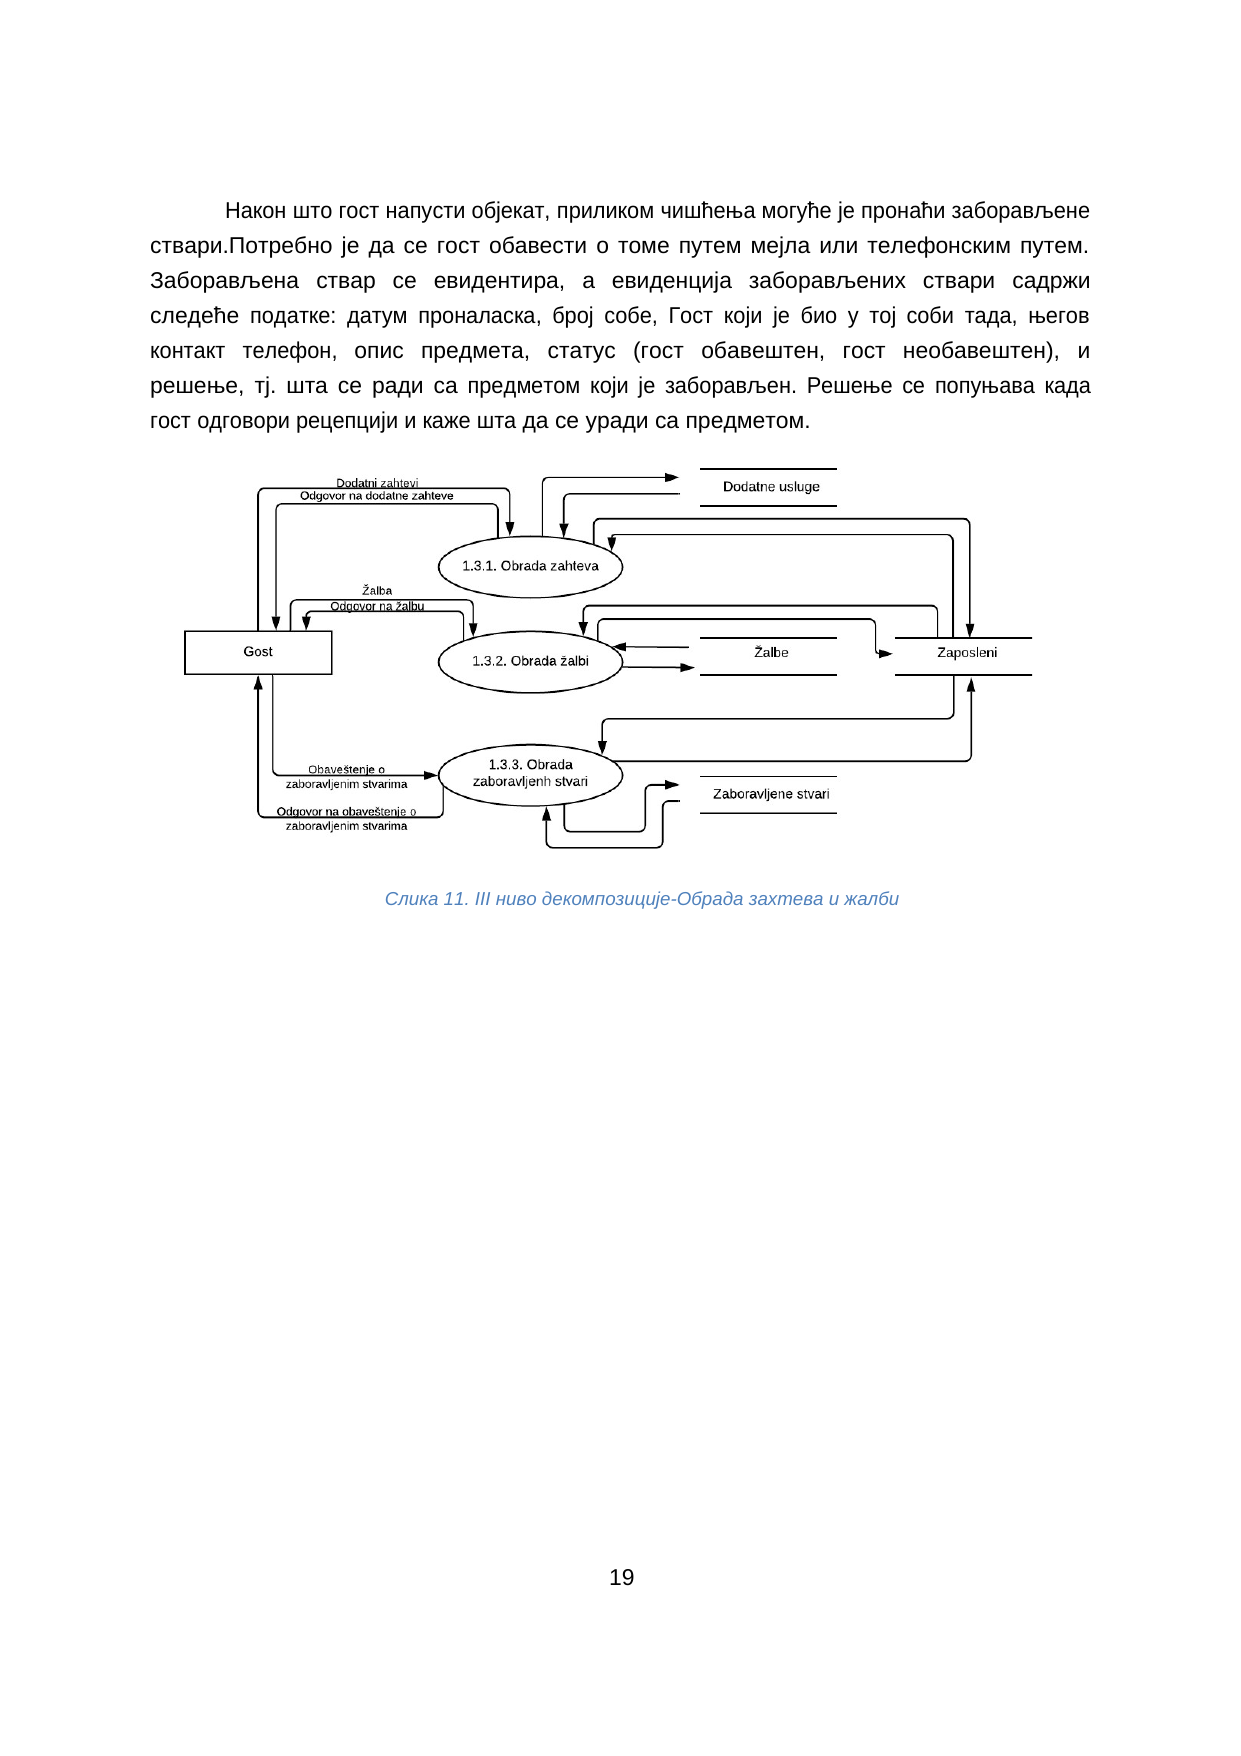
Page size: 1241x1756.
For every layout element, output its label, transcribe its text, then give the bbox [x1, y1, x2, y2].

text Слика 11. III ниво декомпозиције-Обрада захтева и жалби [384, 888, 1107, 910]
text Након што гост напусти објекат, приликом чишћења могуће је пронаћи заборављене ствари.Потребно је да се гост обавести о томе путем мејла или телефонским путем. Заборављена ствар се евидентира, а евиденција заборављених ствари садржи следеће податке: датум проналаска, број собе, Гост који је био у тој соби тада, његов контакт телефон, опис предмета, статус (гост обавештен, гост необавештен), и решење, тј. шта се ради са предметом који је заборављен. Решење се попуњава када гост одговори рецепцији и каже шта да се уради са предметом. [150, 197, 1091, 433]
picture [184, 468, 1033, 849]
